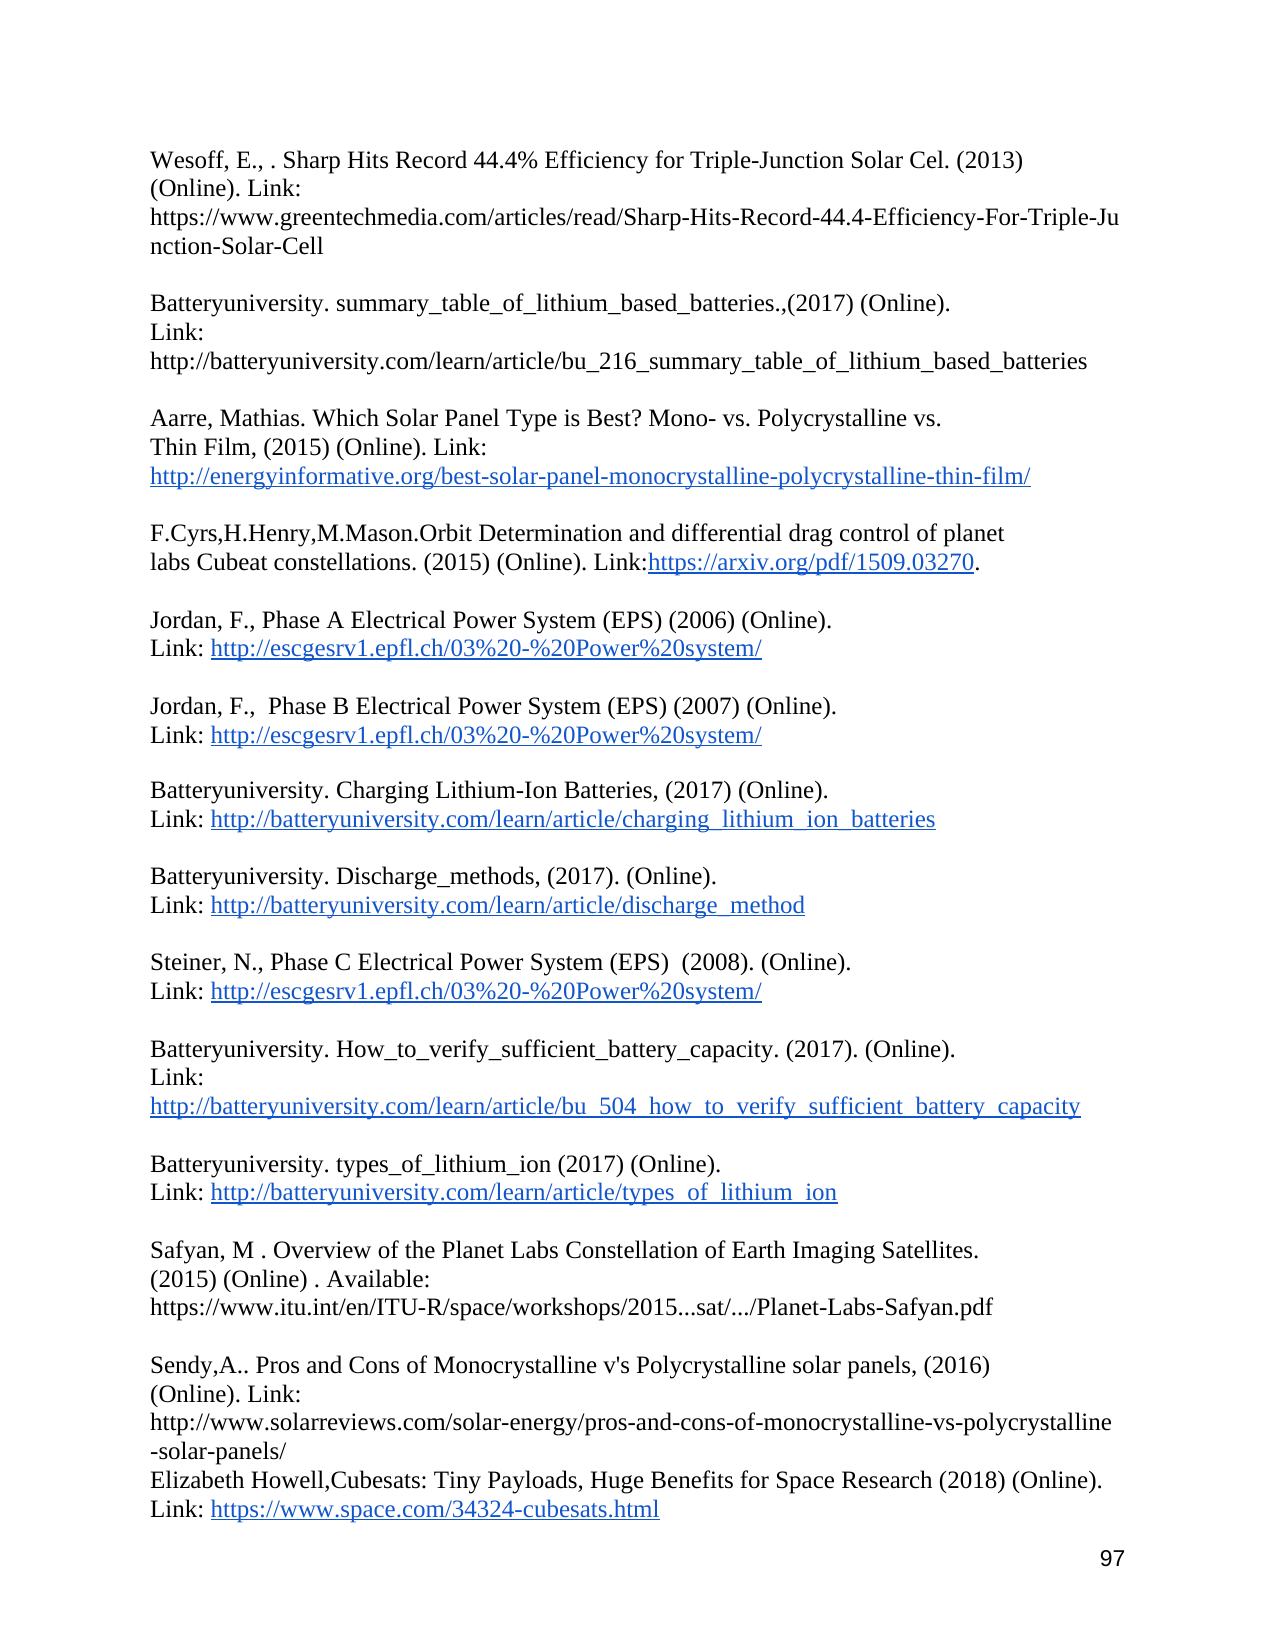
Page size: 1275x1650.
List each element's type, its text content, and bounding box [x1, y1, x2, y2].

text Link: http://escgesrv1.epfl.ch/03%20-%20Power%20system/ [150, 976, 1125, 1005]
text labs Cubeat constellations. (2015) (Online). Link:https://arxiv.org/pdf/1509.03270. [150, 547, 1125, 576]
text Thin Film, (2015) (Online). Link: [150, 432, 1125, 461]
text Batteryuniversity. types_of_lithium_ion (2017) (Online). [150, 1149, 1125, 1177]
text Batteryuniversity. How_to_verify_sufficient_battery_capacity. (2017). (Online). [150, 1034, 1125, 1062]
text Link: http://escgesrv1.epfl.ch/03%20-%20Power%20system/ [150, 720, 1125, 748]
text Link: [150, 317, 1125, 346]
text Batteryuniversity. Charging Lithium-Ion Batteries, (2017) (Online). [150, 775, 1125, 804]
text Steiner, N., Phase C Electrical Power System (EPS) (2008). (Online). [150, 947, 1125, 976]
text (2015) (Online) . Available: [150, 1264, 1125, 1292]
text Link: http://batteryuniversity.com/learn/article/types_of_lithium_ion [150, 1177, 1125, 1206]
text F.Cyrs,H.Henry,M.Mason.Orbit Determination and differential drag control of planet [150, 518, 1125, 547]
text (Online). Link: [150, 1379, 1125, 1407]
text Wesoff, E., . Sharp Hits Record 44.4% Efficiency for Triple-Junction Solar Cel. (2013) [150, 145, 1125, 173]
text Aarre, Mathias. Which Solar Panel Type is Best? Mono- vs. Polycrystalline vs. [150, 403, 1125, 432]
text Link: [150, 1062, 1125, 1091]
text Jordan, F., Phase A Electrical Power System (EPS) (2006) (Online). [150, 605, 1125, 633]
text Link: http://batteryuniversity.com/learn/article/charging_lithium_ion_batteries [150, 804, 1125, 832]
text http://batteryuniversity.com/learn/article/bu_504_how_to_verify_sufficient_battery_capacity [150, 1091, 1125, 1120]
text Link: http://batteryuniversity.com/learn/article/discharge_method [150, 890, 1125, 919]
text -solar-panels/ [150, 1436, 1125, 1465]
text https://www.itu.int/en/ITU-R/space/workshops/2015...sat/.../Planet-Labs-Safyan.pdf [150, 1292, 1125, 1321]
text Batteryuniversity. summary_table_of_lithium_based_batteries.,(2017) (Online). [150, 288, 1125, 317]
text Elizabeth Howell,Cubesats: Tiny Payloads, Huge Benefits for Space Research (2018) (Online). Link: https://www.space.com/34324-cubesats.html [150, 1465, 1125, 1522]
text Batteryuniversity. Discharge_methods, (2017). (Online). [150, 861, 1125, 890]
text (Online). Link: [150, 173, 1125, 202]
text https://www.greentechmedia.com/articles/read/Sharp-Hits-Record-44.4-Efficiency-For-Triple-Ju [150, 202, 1125, 231]
text http://www.solarreviews.com/solar-energy/pros-and-cons-of-monocrystalline-vs-polycrystalline [150, 1407, 1125, 1436]
text Jordan, F., Phase B Electrical Power System (EPS) (2007) (Online). [150, 691, 1125, 720]
text http://energyinformative.org/best-solar-panel-monocrystalline-polycrystalline-thin-film/ [150, 461, 1125, 490]
text Sendy,A.. Pros and Cons of Monocrystalline v's Polycrystalline solar panels, (2016) [150, 1350, 1125, 1379]
text Safyan, M . Overview of the Planet Labs Constellation of Earth Imaging Satellites. [150, 1235, 1125, 1264]
text http://batteryuniversity.com/learn/article/bu_216_summary_table_of_lithium_based_batteries [150, 346, 1125, 375]
text Link: http://escgesrv1.epfl.ch/03%20-%20Power%20system/ [150, 633, 1125, 662]
text nction-Solar-Cell [150, 231, 1125, 260]
